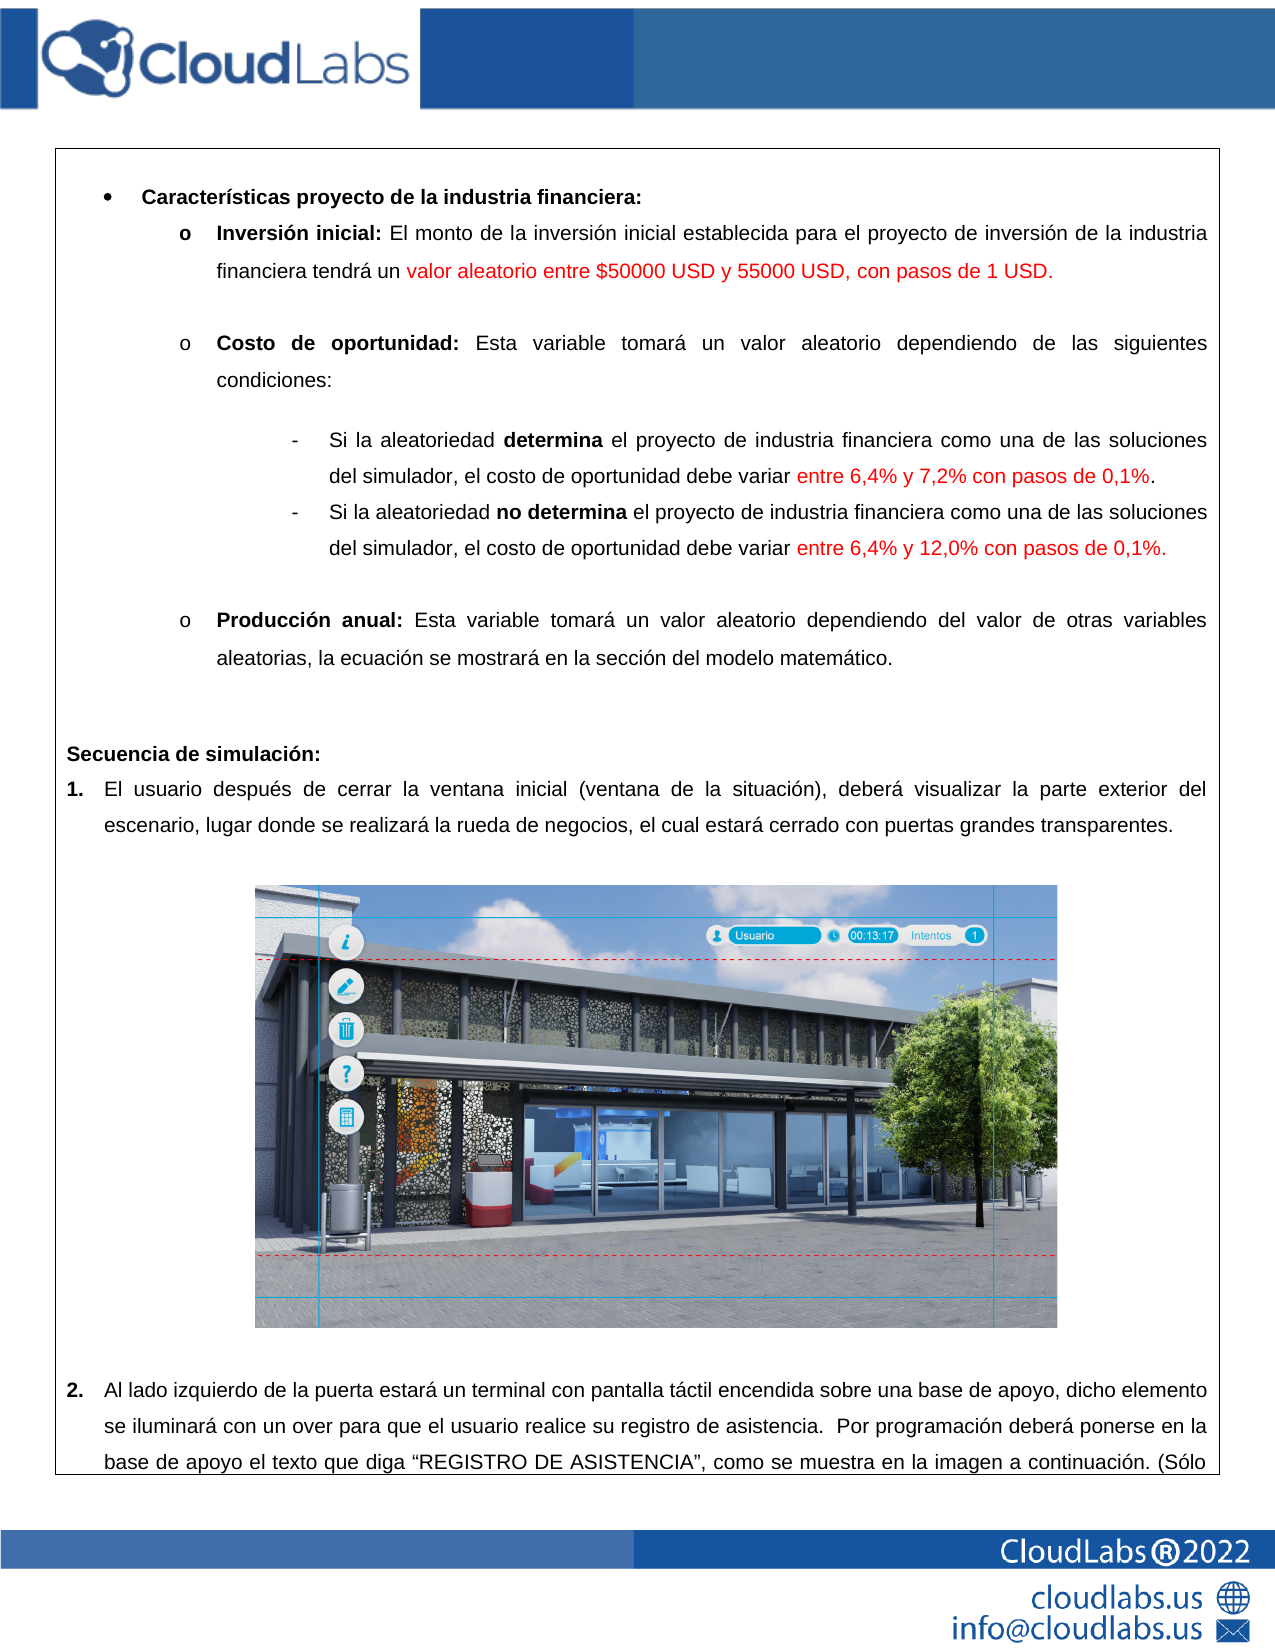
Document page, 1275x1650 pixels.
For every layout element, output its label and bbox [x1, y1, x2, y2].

picture [995, 885, 1058, 916]
picture [0, 1528, 1275, 1648]
picture [0, 0, 1275, 118]
picture [995, 1299, 1058, 1328]
table_cell [56, 149, 1219, 1474]
picture [255, 919, 1058, 1296]
picture [255, 885, 992, 916]
picture [255, 1299, 992, 1328]
